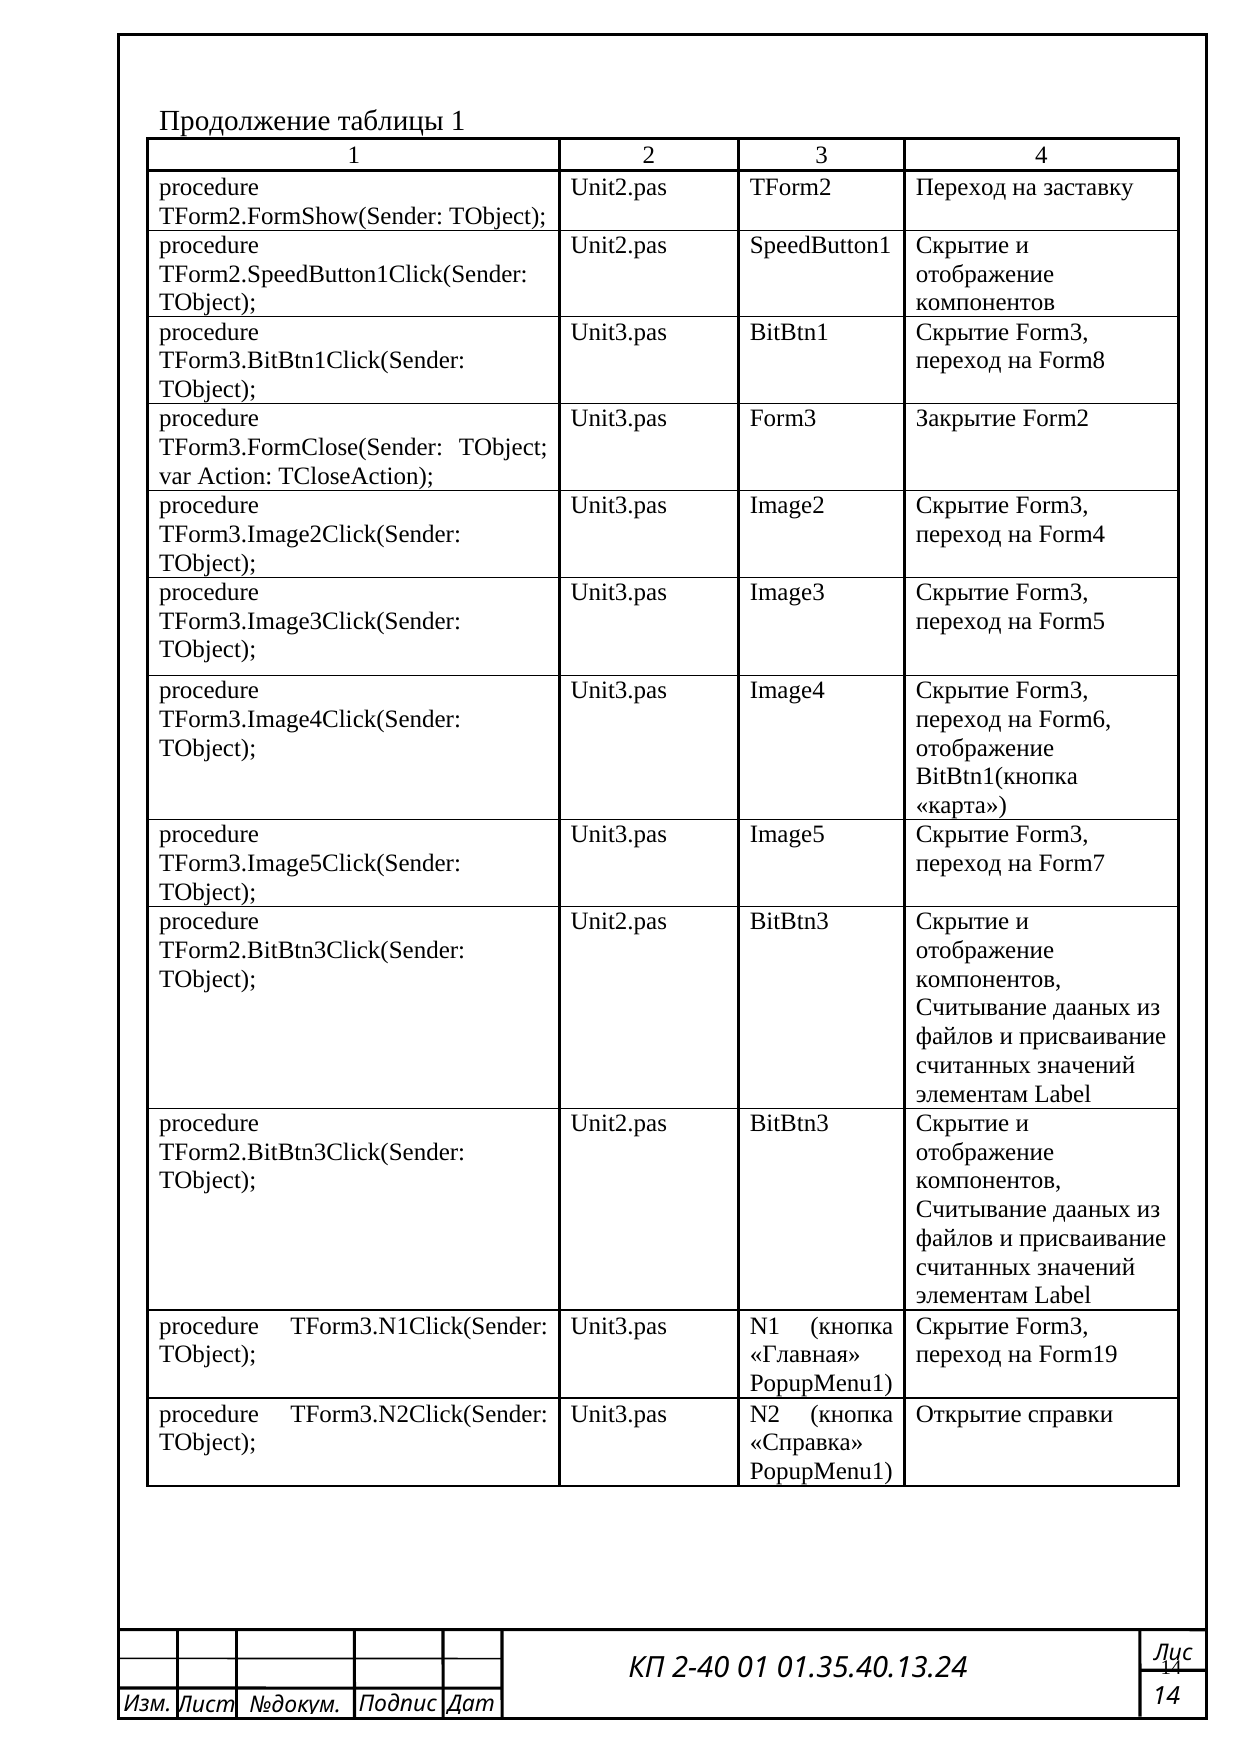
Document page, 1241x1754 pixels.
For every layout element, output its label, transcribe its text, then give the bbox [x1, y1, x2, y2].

table_cell procedure TForm2.BitBtn3Click(Sender: TObject); [149, 907, 558, 1107]
table_cell procedure TForm3.Image5Click(Sender: TObject); [149, 820, 558, 906]
table_cell Закрытие Form2 [906, 404, 1177, 490]
table_cell 3 [740, 140, 903, 169]
table_cell Unit3.pas [561, 820, 737, 906]
table_cell Скрытие и отображение компонентов, Считывание дааных из файлов и присваивание считанных значений элементам Label [906, 1109, 1177, 1309]
table_cell Unit3.pas [561, 317, 737, 403]
table_cell Unit3.pas [561, 676, 737, 819]
table_cell procedure TForm3.BitBtn1Click(Sender: TObject); [149, 317, 558, 403]
table_cell procedure TForm2.BitBtn3Click(Sender: TObject); [149, 1109, 558, 1309]
table_cell Image2 [740, 491, 903, 577]
table_cell Скрытие Form3, переход на Form8 [906, 317, 1177, 403]
table_cell Image4 [740, 676, 903, 819]
table_cell SpeedButton1 [740, 231, 903, 316]
table_cell Unit3.pas [561, 578, 737, 675]
table_cell Unit2.pas [561, 231, 737, 316]
table_cell Скрытие Form3, переход на Form19 [906, 1311, 1177, 1397]
table_cell 2 [561, 140, 737, 169]
table_cell procedure TForm3.N1Click(Sender: TObject); [149, 1311, 558, 1397]
table_cell procedure TForm3.Image3Click(Sender: TObject); [149, 578, 558, 675]
table_cell Unit2.pas [561, 172, 737, 229]
table_cell Unit2.pas [561, 1109, 737, 1309]
table_cell Unit3.pas [561, 491, 737, 577]
table_cell Переход на заставку [906, 172, 1177, 229]
table_cell N1 (кнопка «Главная» PopupMenu1) [740, 1311, 903, 1397]
table_cell Скрытие Form3, переход на Form5 [906, 578, 1177, 675]
table_cell procedure TForm3.FormClose(Sender: TObject; var Action: TCloseAction); [149, 404, 558, 490]
table_cell Unit3.pas [561, 404, 737, 490]
table_cell Скрытие Form3, переход на Form4 [906, 491, 1177, 577]
table_cell Скрытие и отображение компонентов [906, 231, 1177, 316]
table_cell procedure TForm2.SpeedButton1Click(Sender: TObject); [149, 231, 558, 316]
table_cell Unit2.pas [561, 907, 737, 1107]
table_cell Unit3.pas [561, 1311, 737, 1397]
table_cell procedure TForm2.FormShow(Sender: TObject); [149, 172, 558, 229]
table_cell Unit3.pas [561, 1399, 737, 1485]
table_cell procedure TForm3.Image2Click(Sender: TObject); [149, 491, 558, 577]
table_cell Image3 [740, 578, 903, 675]
table_cell procedure TForm3.Image4Click(Sender: TObject); [149, 676, 558, 819]
table_cell Открытие справки [906, 1399, 1177, 1485]
table_header Продолжение таблицы 1 [148, 104, 1178, 137]
table_cell 4 [906, 140, 1177, 169]
table_cell N2 (кнопка «Справка» PopupMenu1) [740, 1399, 903, 1485]
table_cell BitBtn3 [740, 1109, 903, 1309]
table_cell Скрытие Form3, переход на Form7 [906, 820, 1177, 906]
table_cell BitBtn1 [740, 317, 903, 403]
table_cell 1 [149, 140, 558, 169]
table_cell BitBtn3 [740, 907, 903, 1107]
table_cell procedure TForm3.N2Click(Sender: TObject); [149, 1399, 558, 1485]
table_cell TForm2 [740, 172, 903, 229]
table_cell Скрытие Form3, переход на Form6, отображение BitBtn1(кнопка «карта») [906, 676, 1177, 819]
table_cell Form3 [740, 404, 903, 490]
table_cell Image5 [740, 820, 903, 906]
table_cell Скрытие и отображение компонентов, Считывание дааных из файлов и присваивание считанных значений элементам Label [906, 907, 1177, 1107]
